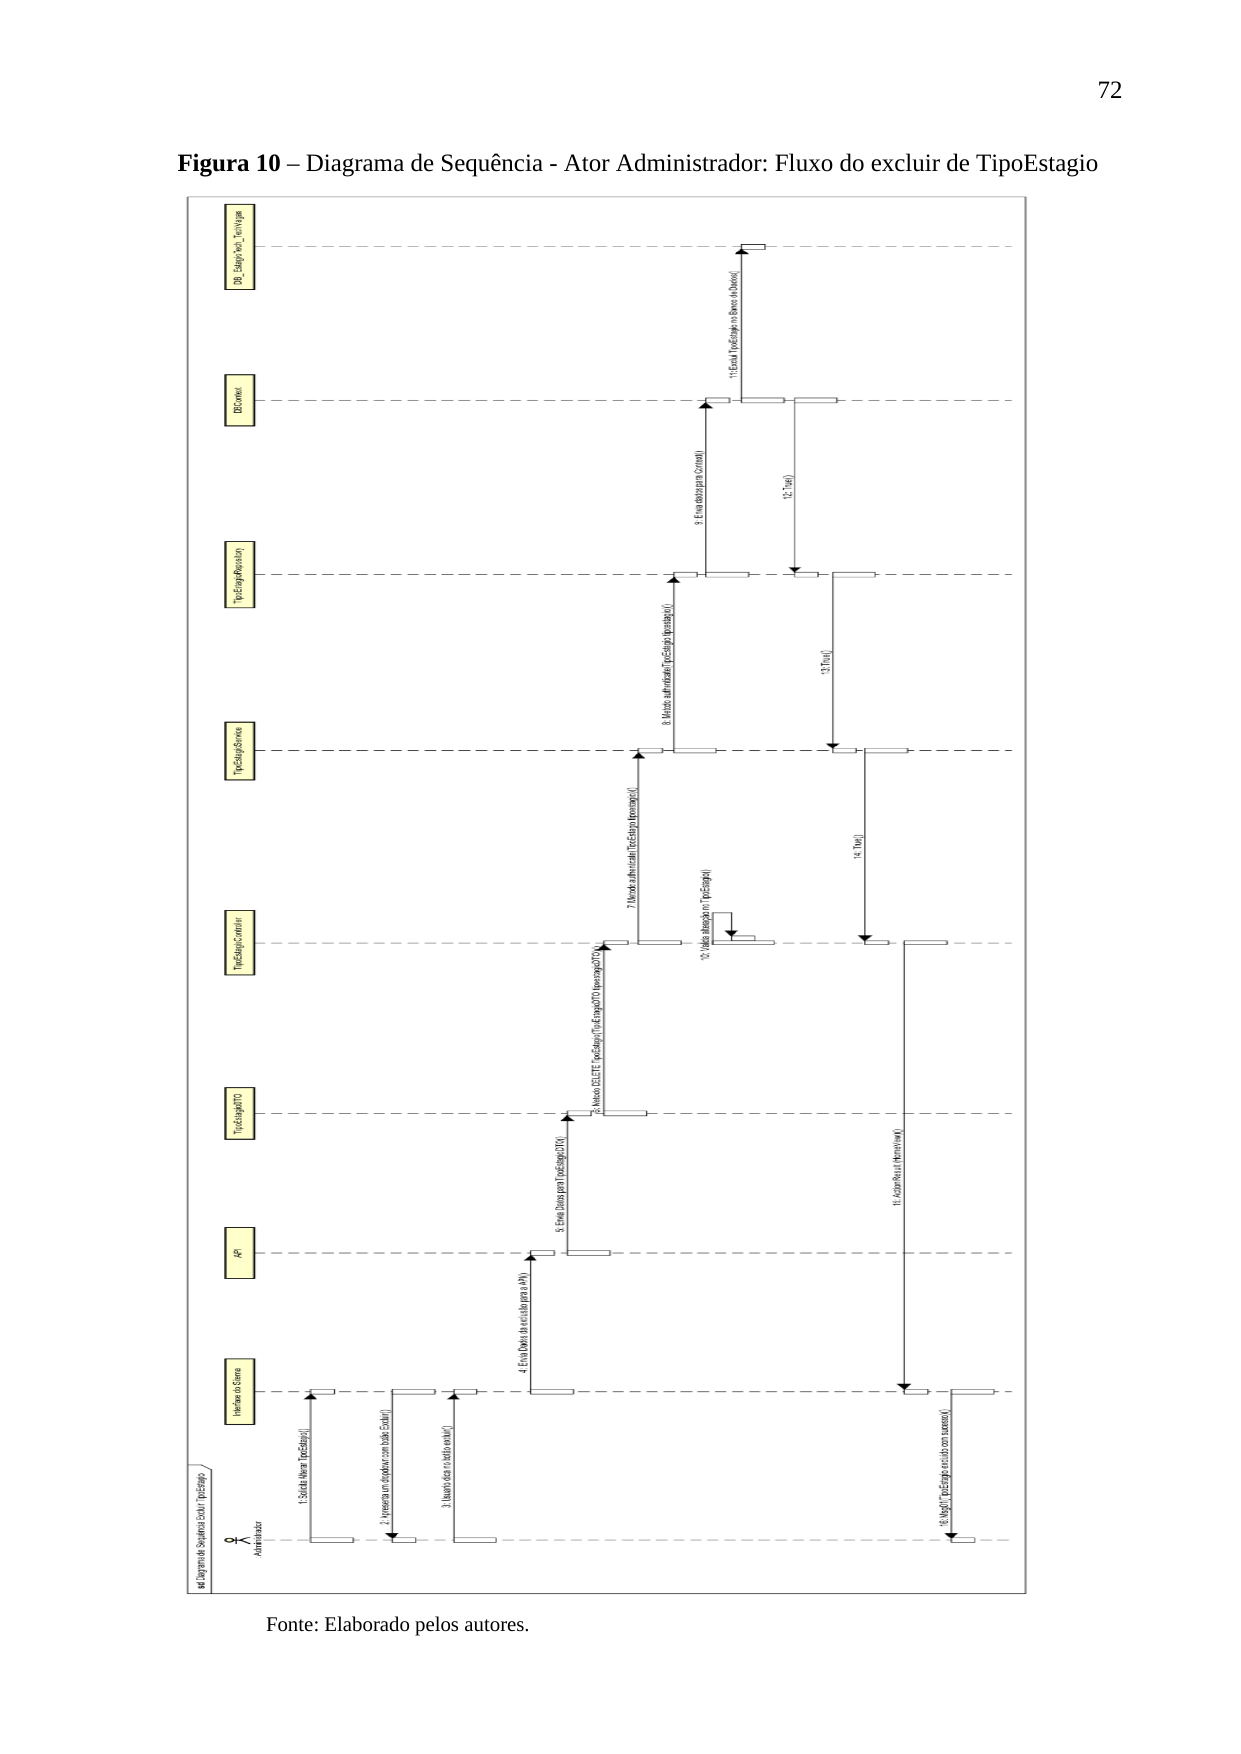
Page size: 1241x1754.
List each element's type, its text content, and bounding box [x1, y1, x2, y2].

text Fonte: Elaborado pelos autores. [177, 1612, 1122, 1636]
picture [179, 194, 1034, 1595]
text Figura 10 – Diagrama de Sequência - Ator Administrador: Fluxo do excluir de TipoEstagio [177, 148, 1122, 176]
